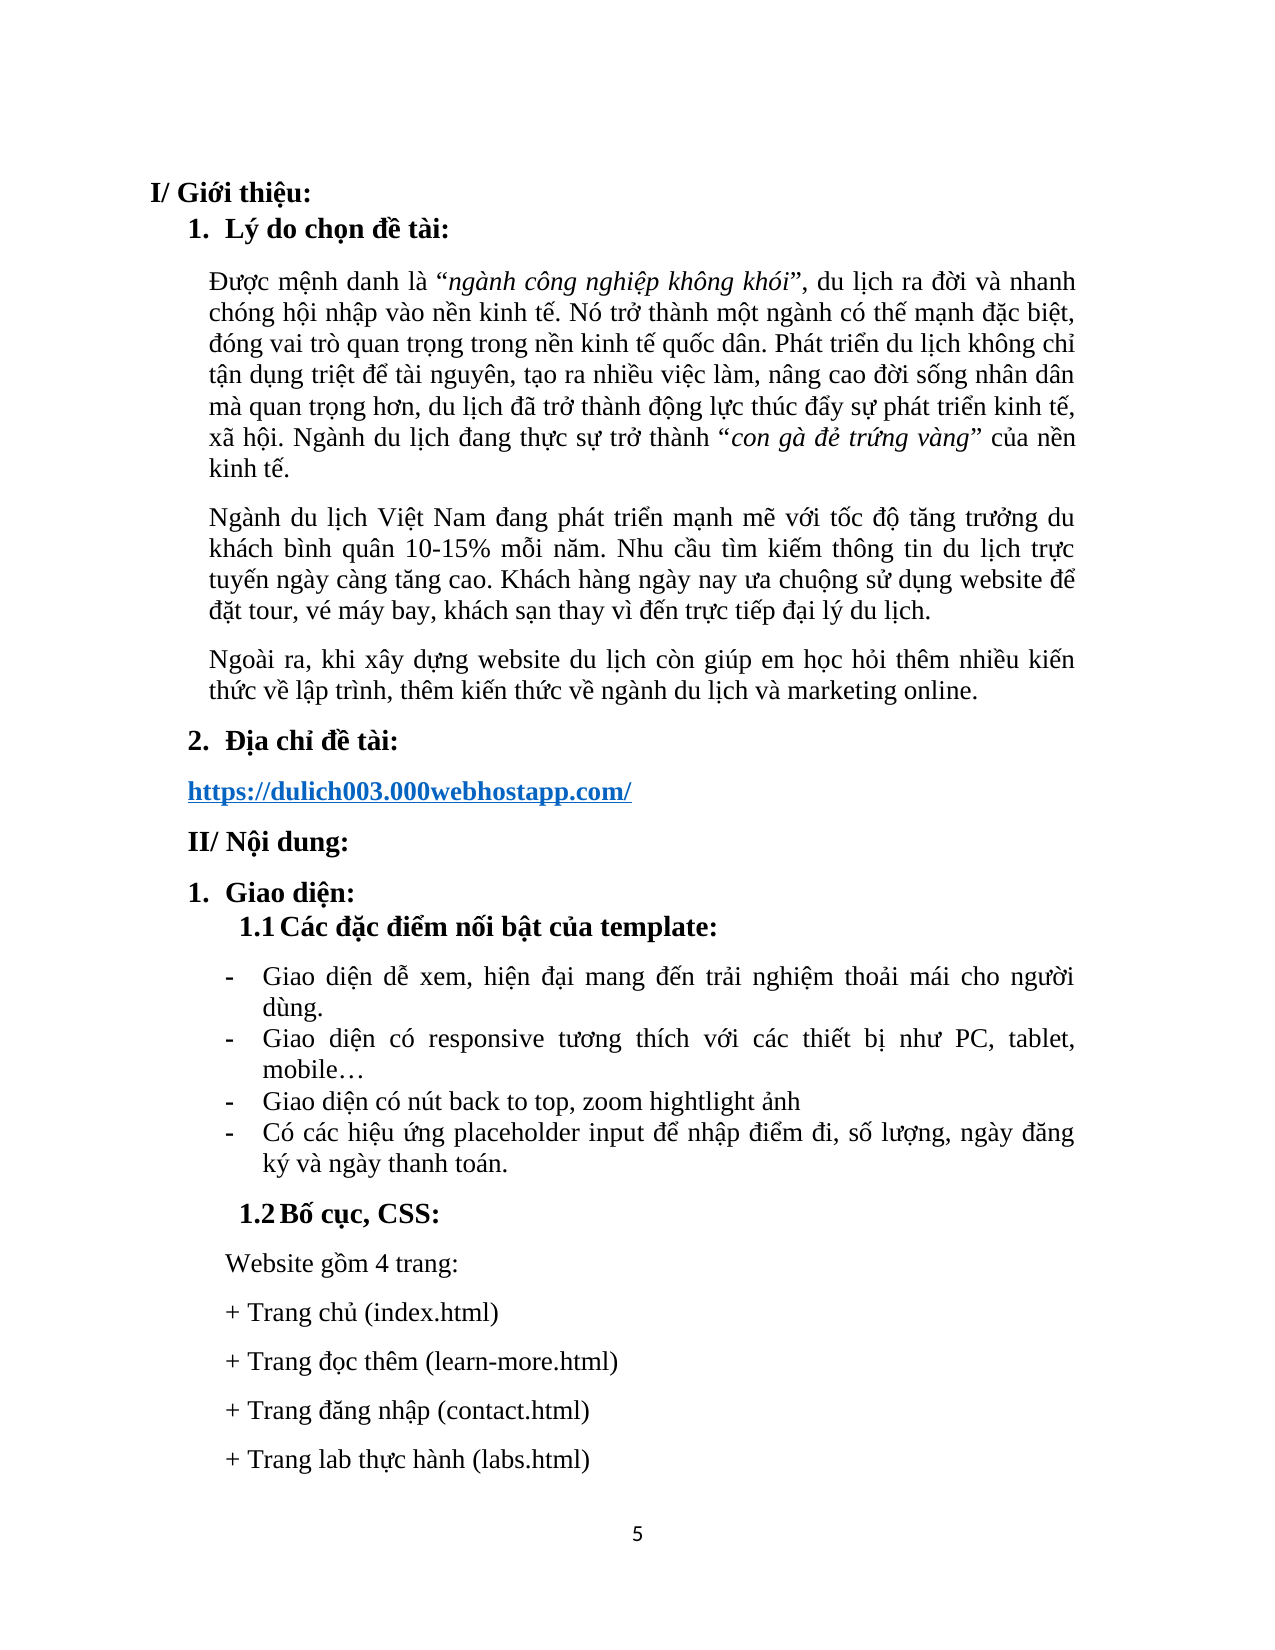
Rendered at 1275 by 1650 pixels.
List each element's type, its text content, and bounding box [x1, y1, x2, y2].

text Ngoài ra, khi xây dựng website du lịch còn giúp em học hỏi thêm nhiều kiến thức về lập trình, thêm kiến thức về ngành du lịch và marketing online. [209, 643, 1076, 706]
text II/ Nội dung: [187, 824, 1076, 857]
text Ngành du lịch Việt Nam đang phát triển mạnh mẽ với tốc độ tăng trưởng du khách bình quân 10-15% mỗi năm. Nhu cầu tìm kiếm thông tin du lịch trực tuyến ngày càng tăng cao. Khách hàng ngày nay ưa chuộng sử dụng website để đặt tour, vé máy bay, khách sạn thay vì đến trực tiếp đại lý du lịch. [209, 501, 1076, 626]
list Giao diện: [187, 875, 1076, 909]
text + Trang lab thực hành (labs.html) [225, 1443, 1076, 1474]
text + Trang chủ (index.html) [225, 1296, 1076, 1327]
list Các đặc điểm nối bật của template: [239, 909, 1076, 942]
text Được mệnh danh là “ngành công nghiệp không khói”, du lịch ra đời và nhanh chóng hội nhập vào nền kinh tế. Nó trở thành một ngành có thế mạnh đặc biệt, đóng vai trò quan trọng trong nền kinh tế quốc dân. Phát triển du lịch không chỉ tận dụng triệt để tài nguyên, tạo ra nhiều việc làm, nâng cao đời sống nhân dân mà quan trọng hơn, du lịch đã trở thành động lực thúc đẩy sự phát triển kinh tế, xã hội. Ngành du lịch đang thực sự trở thành “con gà đẻ trứng vàng” của nền kinh tế. [209, 265, 1076, 483]
list Giao diện có nút back to top, zoom hightlight ảnh [225, 1084, 1076, 1116]
list Giao diện có responsive tương thích với các thiết bị như PC, tablet, mobile… [225, 1022, 1076, 1084]
list Giao diện dễ xem, hiện đại mang đến trải nghiệm thoải mái cho người dùng. [225, 960, 1076, 1022]
text https://dulich003.000webhostapp.com/ [187, 775, 1076, 806]
subtitle I/ Giới thiệu: [150, 175, 1125, 208]
list Bố cục, CSS: [239, 1196, 1076, 1229]
text + Trang đọc thêm (learn-more.html) [225, 1345, 1076, 1376]
list Có các hiệu ứng placeholder input để nhập điểm đi, số lượng, ngày đăng ký và ngày thanh toán. [225, 1116, 1076, 1178]
text Website gồm 4 trang: [225, 1247, 1076, 1278]
text + Trang đăng nhập (contact.html) [225, 1394, 1076, 1425]
list Địa chỉ đề tài: [187, 723, 1076, 757]
list Lý do chọn đề tài: [187, 211, 1125, 245]
